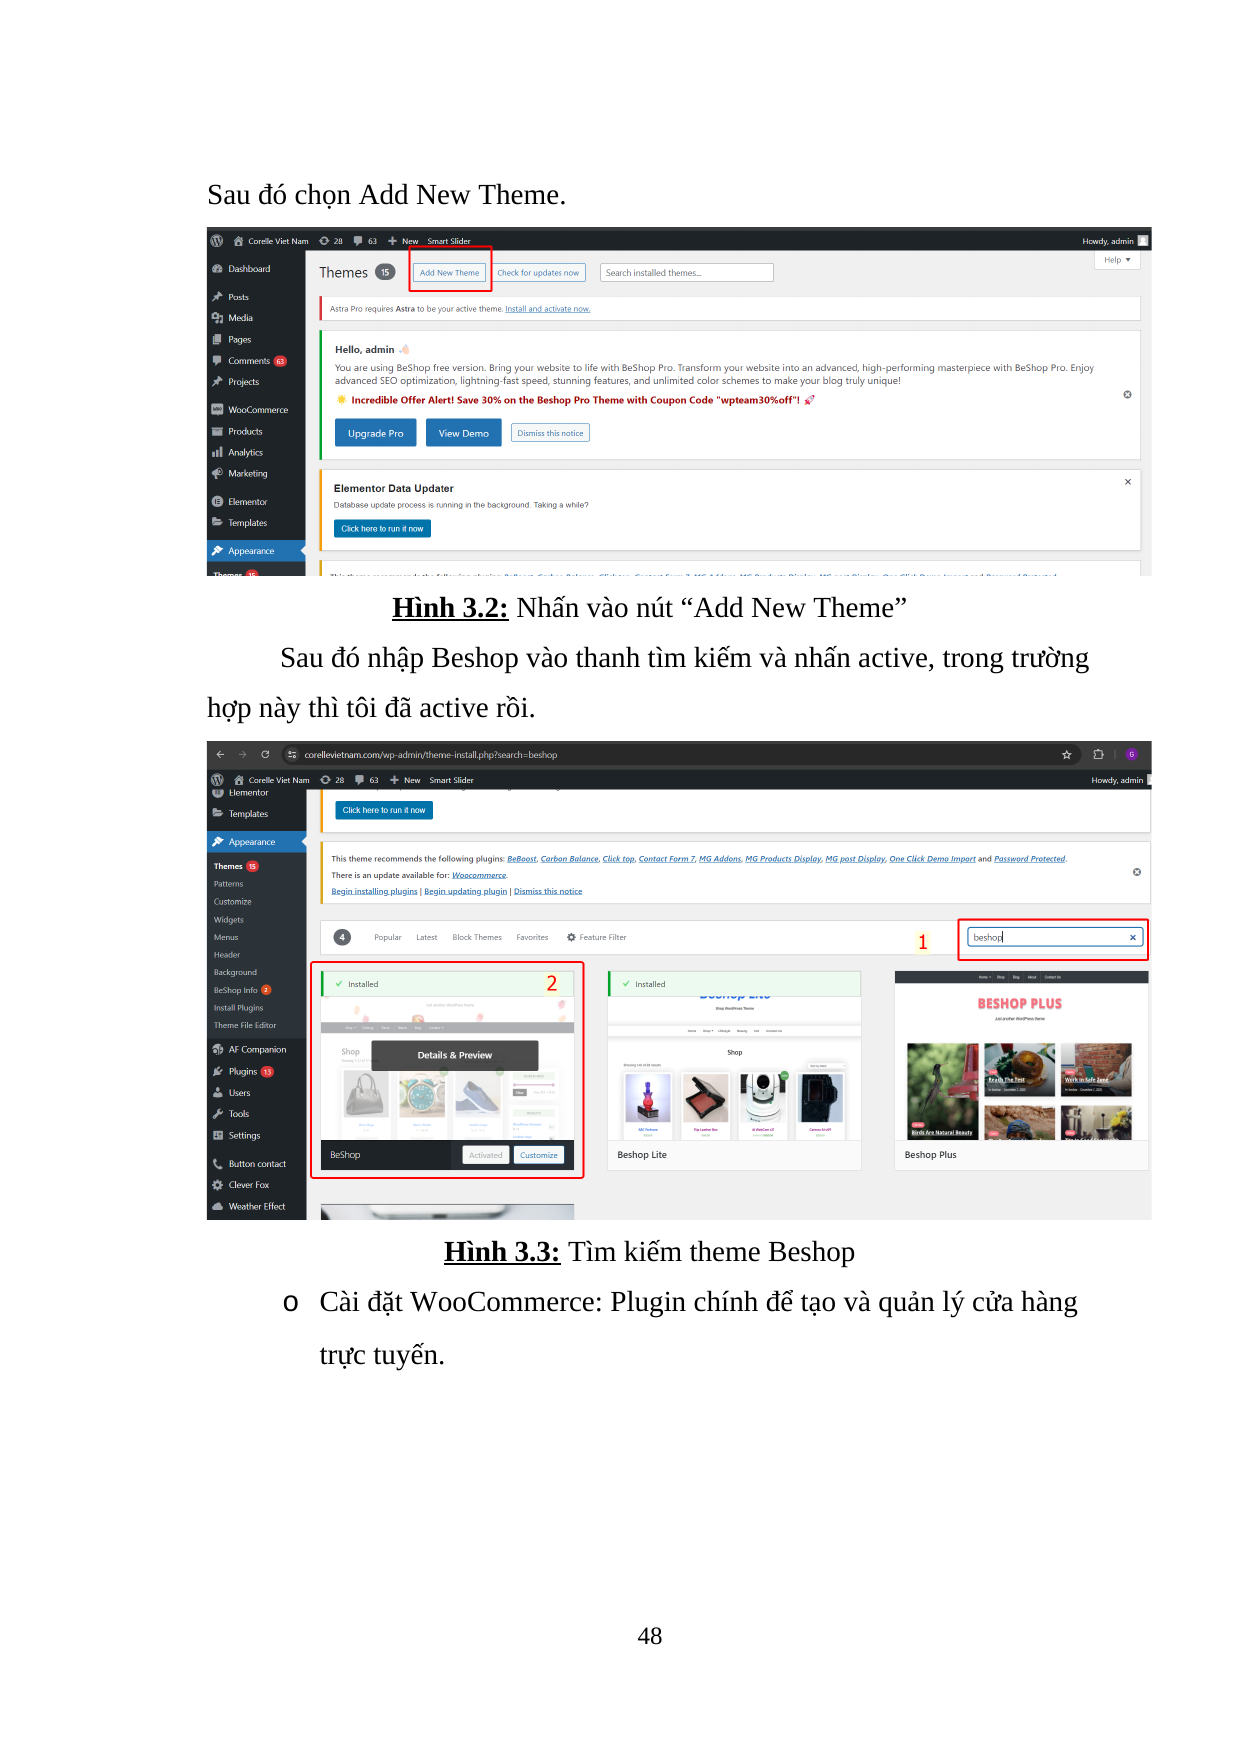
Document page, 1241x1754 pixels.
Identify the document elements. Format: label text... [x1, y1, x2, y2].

list Cài đặt WooCommerce: Plugin chính để tạo và quản lý cửa hàng trực tuyến. [282, 1284, 1092, 1371]
text Hình 3.2: Nhấn vào nút “Add New Theme” [207, 590, 1092, 623]
text Sau đó chọn Add New Theme. [207, 177, 1092, 211]
picture [206, 741, 1152, 1220]
text Sau đó nhập Beshop vào thanh tìm kiếm và nhấn active, trong trường hợp này thì tôi đã active rồi. [207, 640, 1092, 724]
picture [206, 227, 1152, 576]
text Hình 3.3: Tìm kiếm theme Beshop [207, 1234, 1092, 1268]
